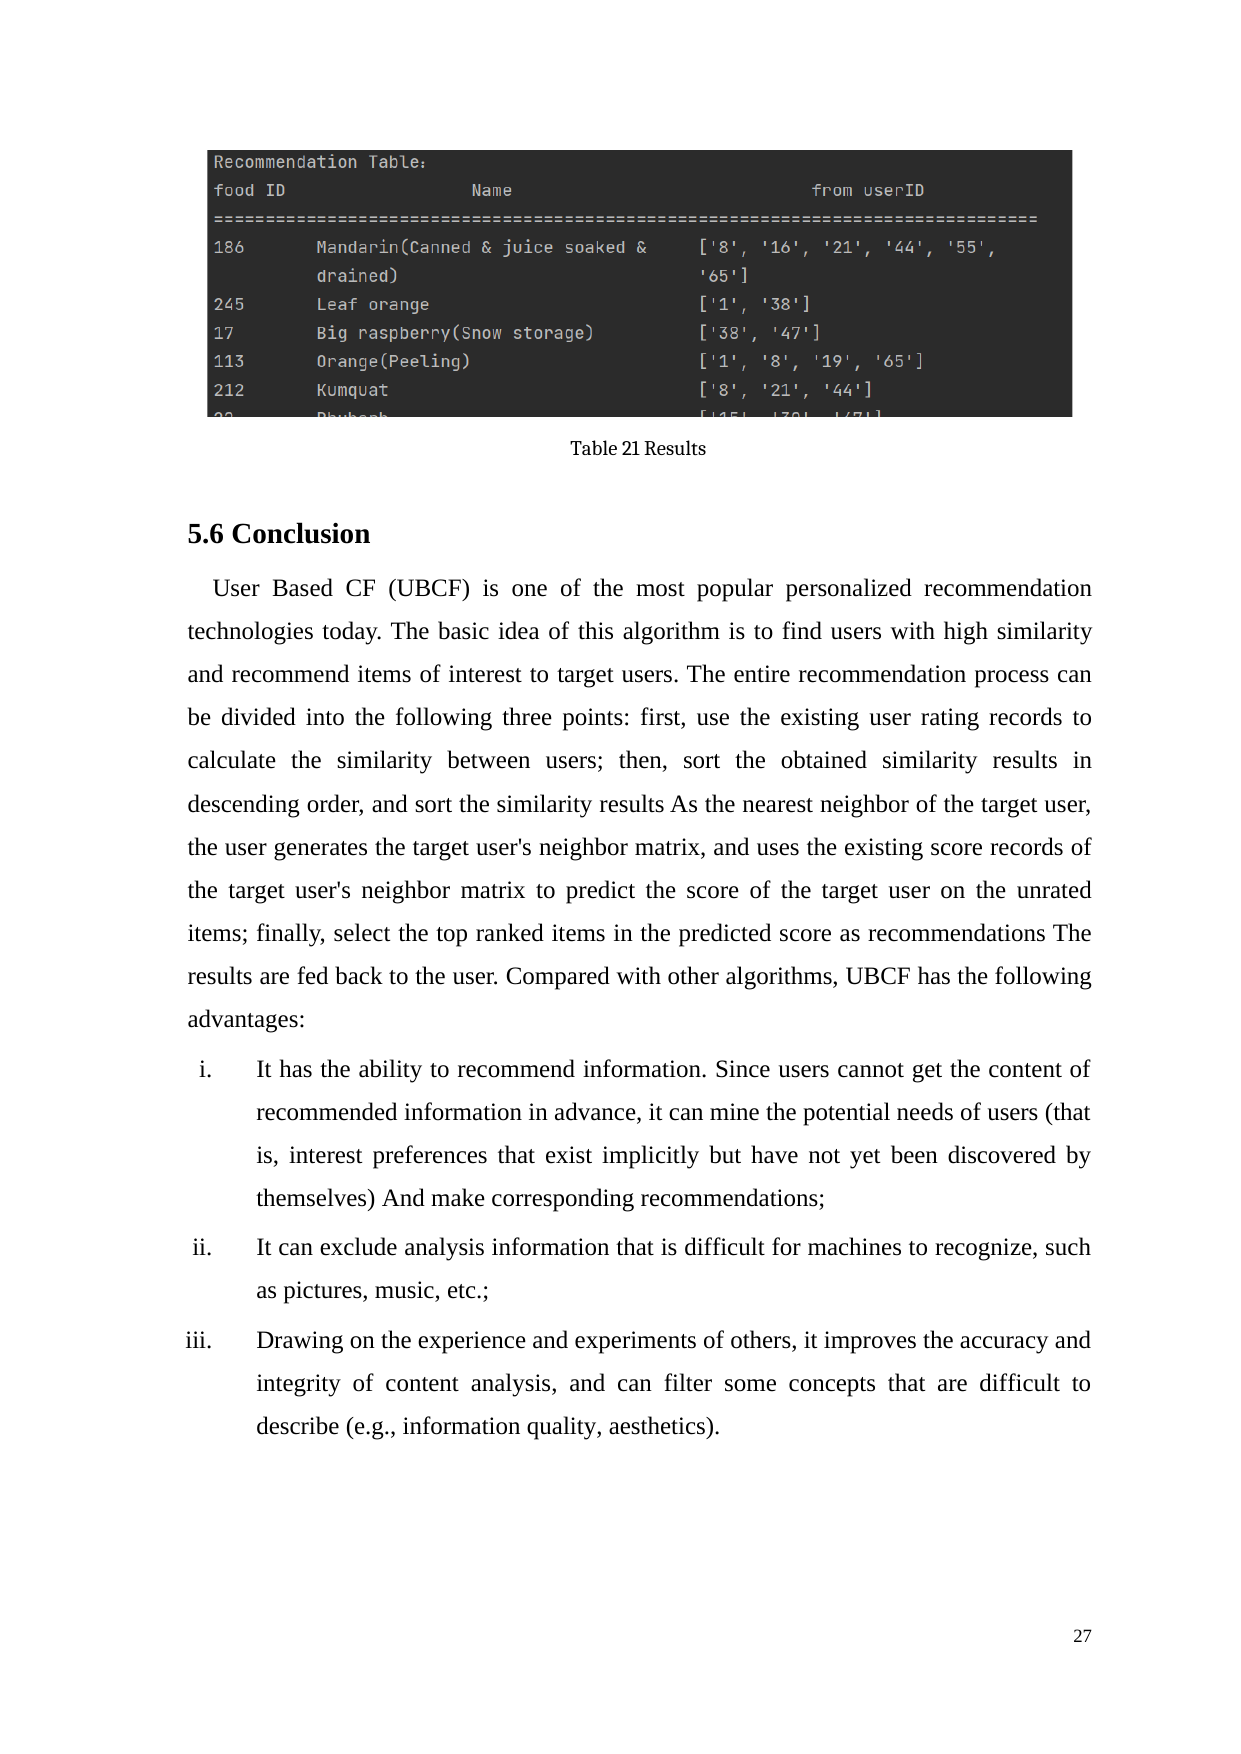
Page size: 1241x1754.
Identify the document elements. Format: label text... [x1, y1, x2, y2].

list It can exclude analysis information that is difficult for machines to recognize, such as pictures, music, etc.; [212, 1232, 1092, 1304]
list It has the ability to recommend information. Since users cannot get the content of recommended information in advance, it can mine the potential needs of users (that is, interest preferences that exist implicitly but have not yet been discovered by themselves) And make corresponding recommendations; [212, 1054, 1092, 1212]
text Table 21 Results [184, 436, 1092, 461]
subtitle 5.6 Conclusion [187, 516, 1093, 550]
text User Based CF (UBCF) is one of the most popular personalized recommendation technologies today. The basic idea of ​​this algorithm is to find users with high similarity and recommend items of interest to target users. The entire recommendation process can be divided into the following three points: first, use the existing user rating records to calculate the similarity between users; then, sort the obtained similarity results in descending order, and sort the similarity results As the nearest neighbor of the target user, the user generates the target user's neighbor matrix, and uses the existing score records of the target user's neighbor matrix to predict the score of the target user on the unrated items; finally, select the top ranked items in the predicted score as recommendations The results are fed back to the user. Compared with other algorithms, UBCF has the following advantages: [187, 573, 1093, 1033]
picture [207, 150, 1073, 417]
list Drawing on the experience and experiments of others, it improves the accuracy and integrity of content analysis, and can filter some concepts that are difficult to describe (e.g., information quality, aesthetics). [212, 1325, 1092, 1440]
